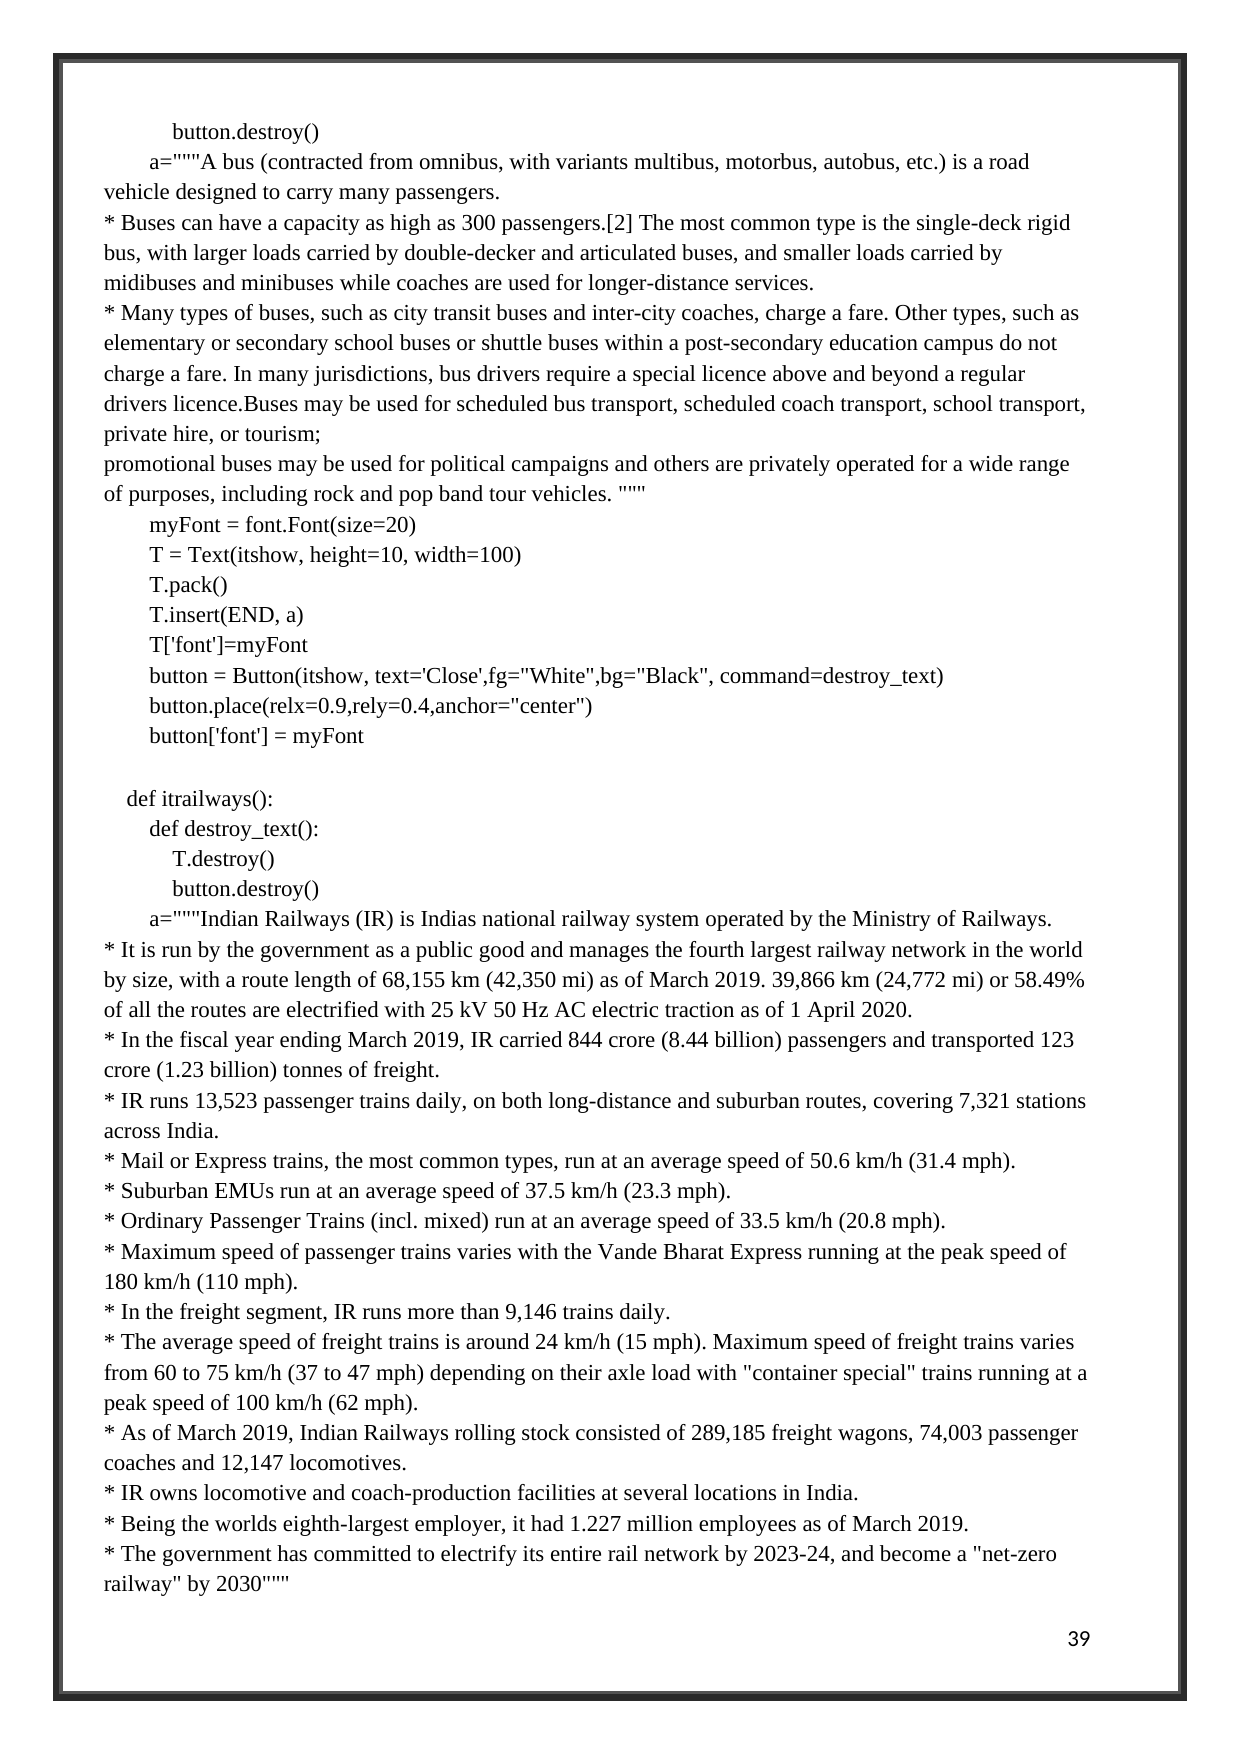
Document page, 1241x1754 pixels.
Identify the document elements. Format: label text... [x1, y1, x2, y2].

text button.destroy() [103, 875, 1090, 902]
text * The government has committed to electrify its entire rail network by 2023-24, and become a "net-zero railway" by 2030""" [103, 1540, 1090, 1596]
text * Ordinary Passenger Trains (incl. mixed) run at an average speed of 33.5 km/h (20.8 mph). [103, 1207, 1090, 1234]
text button['font'] = myFont [103, 722, 1090, 748]
text T.pack() [103, 571, 1090, 597]
text promotional buses may be used for political campaigns and others are privately operated for a wide range of purposes, including rock and pop band tour vehicles. """ [103, 450, 1090, 507]
text T = Text(itshow, height=10, width=100) [103, 541, 1090, 567]
text a="""Indian Railways (IR) is Indias national railway system operated by the Ministry of Railways. [103, 905, 1090, 932]
text * In the freight segment, IR runs more than 9,146 trains daily. [103, 1298, 1090, 1324]
text * Suburban EMUs run at an average speed of 37.5 km/h (23.3 mph). [103, 1177, 1090, 1204]
text * As of March 2019, Indian Railways rolling stock consisted of 289,185 freight wagons, 74,003 passenger coaches and 12,147 locomotives. [103, 1419, 1090, 1476]
text def itrailways(): [103, 784, 1090, 811]
text * Many types of buses, such as city transit buses and inter-city coaches, charge a fare. Other types, such as elementary or secondary school buses or shuttle buses within a post-secondary education campus do not charge a fare. In many jurisdictions, bus drivers require a special licence above and beyond a regular drivers licence.Buses may be used for scheduled bus transport, scheduled coach transport, school transport, private hire, or tourism; [103, 299, 1090, 446]
text T['font']=myFont [103, 632, 1090, 658]
text T.destroy() [103, 845, 1090, 871]
text a="""A bus (contracted from omnibus, with variants multibus, motorbus, autobus, etc.) is a road vehicle designed to carry many passengers. [103, 148, 1090, 205]
text def destroy_text(): [103, 815, 1090, 841]
text * Buses can have a capacity as high as 300 passengers.[2] The most common type is the single-deck rigid bus, with larger loads carried by double-decker and articulated buses, and smaller loads carried by midibuses and minibuses while coaches are used for longer-distance services. [103, 209, 1090, 295]
text * IR owns locomotive and coach-production facilities at several locations in India. [103, 1479, 1090, 1506]
text * Being the worlds eighth-largest employer, it had 1.227 million employees as of March 2019. [103, 1509, 1090, 1536]
text * In the fiscal year ending March 2019, IR carried 844 crore (8.44 billion) passengers and transported 123 crore (1.23 billion) tonnes of freight. [103, 1026, 1090, 1083]
text * IR runs 13,523 passenger trains daily, on both long-distance and suburban routes, covering 7,321 stations across India. [103, 1087, 1090, 1143]
text button.destroy() [103, 118, 1090, 144]
text myFont = font.Font(size=20) [103, 511, 1090, 537]
text button.place(relx=0.9,rely=0.4,anchor="center") [103, 692, 1090, 718]
text * The average speed of freight trains is around 24 km/h (15 mph). Maximum speed of freight trains varies from 60 to 75 km/h (37 to 47 mph) depending on their axle load with "container special" trains running at a peak speed of 100 km/h (62 mph). [103, 1328, 1090, 1415]
text * Mail or Express trains, the most common types, run at an average speed of 50.6 km/h (31.4 mph). [103, 1147, 1090, 1173]
text T.insert(END, a) [103, 601, 1090, 628]
text * Maximum speed of passenger trains varies with the Vande Bharat Express running at the peak speed of 180 km/h (110 mph). [103, 1238, 1090, 1294]
text button = Button(itshow, text='Close',fg="White",bg="Black", command=destroy_text) [103, 662, 1090, 688]
text * It is run by the government as a public good and manages the fourth largest railway network in the world by size, with a route length of 68,155 km (42,350 mi) as of March 2019. 39,866 km (24,772 mi) or 58.49% of all the routes are electrified with 25 kV 50 Hz AC electric traction as of 1 April 2020. [103, 936, 1090, 1022]
